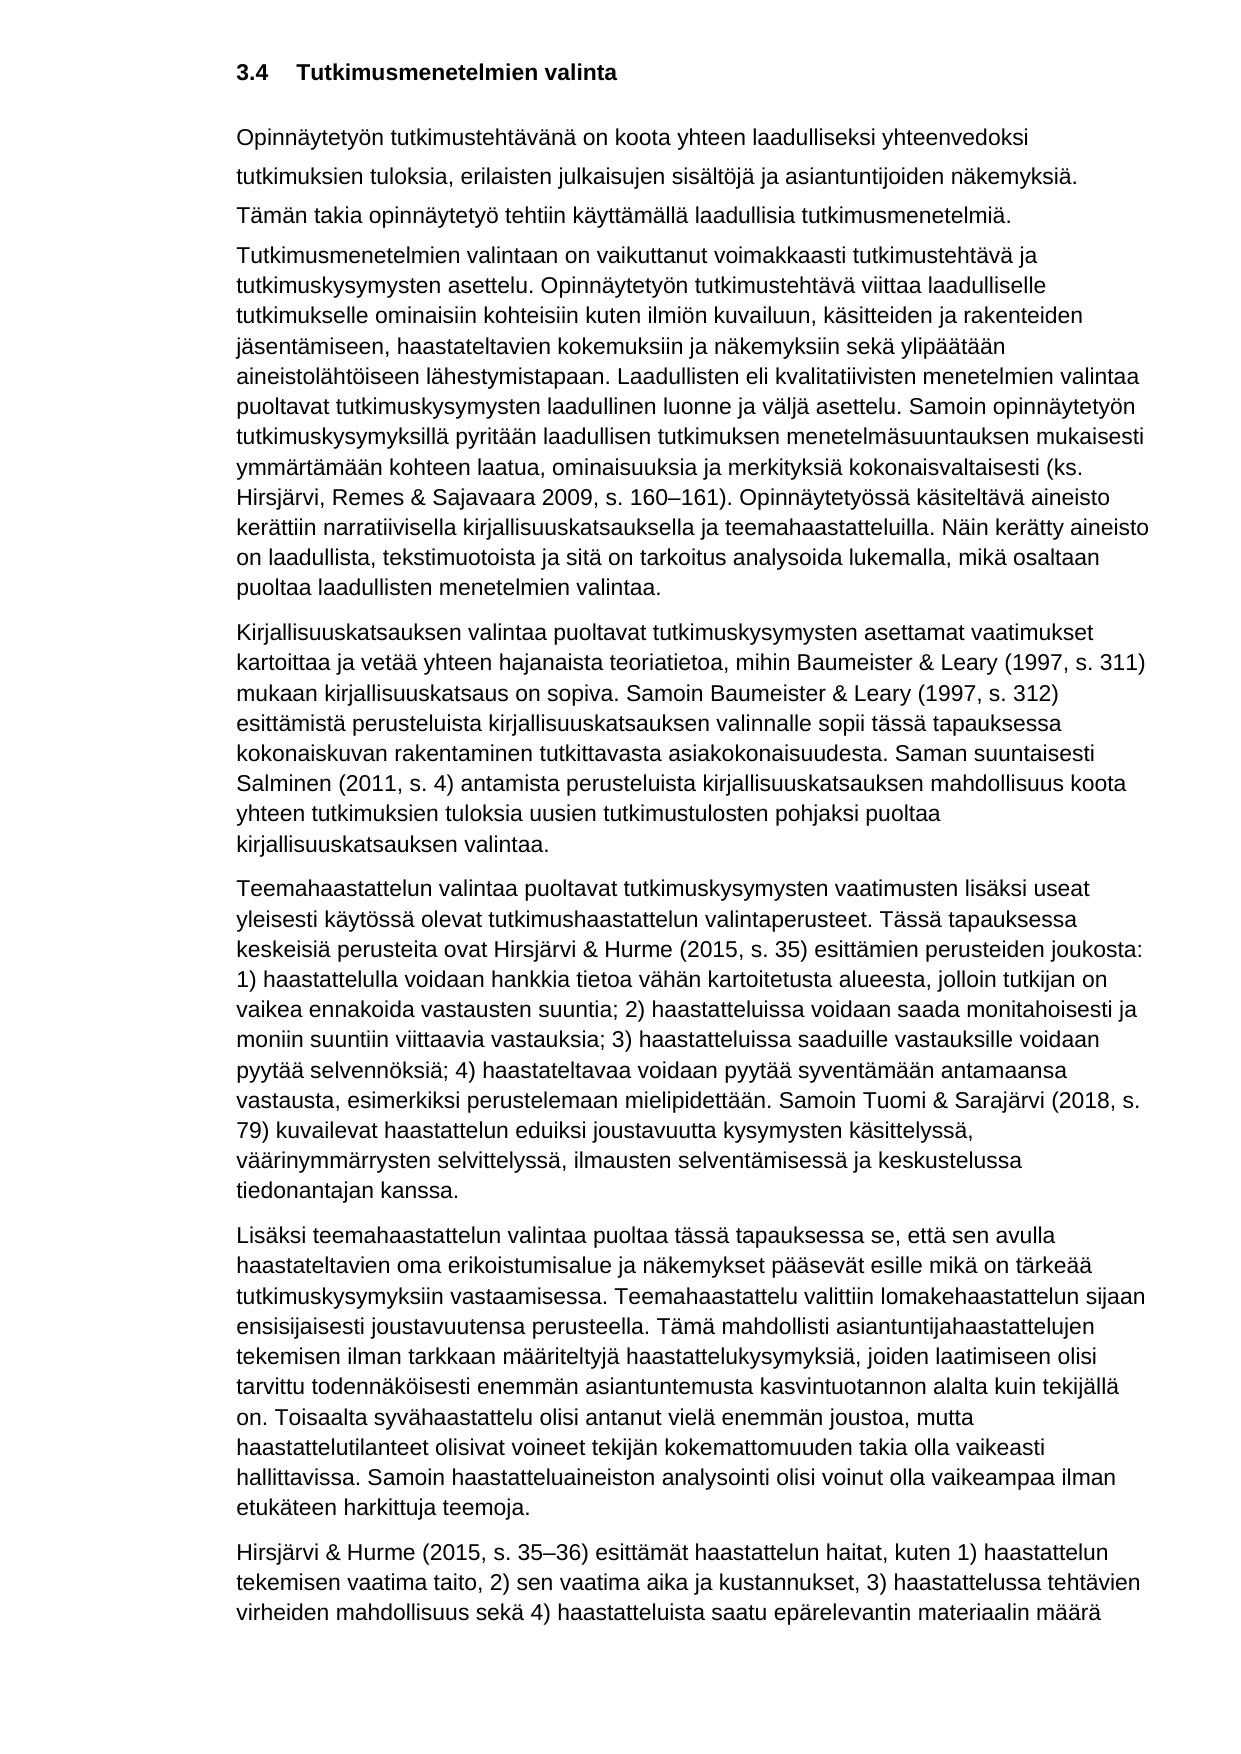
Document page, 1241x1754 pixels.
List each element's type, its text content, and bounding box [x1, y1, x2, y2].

subtitle Tutkimusmenetelmien valinta [236, 59, 1152, 85]
text Lisäksi teemahaastattelun valintaa puoltaa tässä tapauksessa se, että sen avulla haastateltavien oma erikoistumisalue ja näkemykset pääsevät esille mikä on tärkeää tutkimuskysymyksiin vastaamisessa. Teemahaastattelu valittiin lomakehaastattelun sijaan ensisijaisesti joustavuutensa perusteella. Tämä mahdollisti asiantuntijahaastattelujen tekemisen ilman tarkkaan määriteltyjä haastattelukysymyksiä, joiden laatimiseen olisi tarvittu todennäköisesti enemmän asiantuntemusta kasvintuotannon alalta kuin tekijällä on. Toisaalta syvähaastattelu olisi antanut vielä enemmän joustoa, mutta haastattelutilanteet olisivat voineet tekijän kokemattomuuden takia olla vaikeasti hallittavissa. Samoin haastatteluaineiston analysointi olisi voinut olla vaikeampaa ilman etukäteen harkittuja teemoja. [236, 1222, 1152, 1520]
text Teemahaastattelun valintaa puoltavat tutkimuskysymysten vaatimusten lisäksi useat yleisesti käytössä olevat tutkimushaastattelun valintaperusteet. Tässä tapauksessa keskeisiä perusteita ovat Hirsjärvi & Hurme (2015, s. 35) esittämien perusteiden joukosta: 1) haastattelulla voidaan hankkia tietoa vähän kartoitetusta alueesta, jolloin tutkijan on vaikea ennakoida vastausten suuntia; 2) haastatteluissa voidaan saada monitahoisesti ja moniin suuntiin viittaavia vastauksia; 3) haastatteluissa saaduille vastauksille voidaan pyytää selvennöksiä; 4) haastateltavaa voidaan pyytää syventämään antamaansa vastausta, esimerkiksi perustelemaan mielipidettään. Samoin Tuomi & Sarajärvi (2018, s. 79) kuvailevat haastattelun eduiksi joustavuutta kysymysten käsittelyssä, väärinymmärrysten selvittelyssä, ilmausten selventämisessä ja keskustelussa tiedonantajan kanssa. [236, 875, 1152, 1204]
text Tutkimusmenetelmien valintaan on vaikuttanut voimakkaasti tutkimustehtävä ja tutkimuskysymysten asettelu. Opinnäytetyön tutkimustehtävä viittaa laadulliselle tutkimukselle ominaisiin kohteisiin kuten ilmiön kuvailuun, käsitteiden ja rakenteiden jäsentämiseen, haastateltavien kokemuksiin ja näkemyksiin sekä ylipäätään aineistolähtöiseen lähestymistapaan. Laadullisten eli kvalitatiivisten menetelmien valintaa puoltavat tutkimuskysymysten laadullinen luonne ja väljä asettelu. Samoin opinnäytetyön tutkimuskysymyksillä pyritään laadullisen tutkimuksen menetelmäsuuntauksen mukaisesti ymmärtämään kohteen laatua, ominaisuuksia ja merkityksiä kokonaisvaltaisesti (ks. Hirsjärvi, Remes & Sajavaara 2009, s. 160–161). Opinnäytetyössä käsiteltävä aineisto kerättiin narratiivisella kirjallisuuskatsauksella ja teemahaastatteluilla. Näin kerätty aineisto on laadullista, tekstimuotoista ja sitä on tarkoitus analysoida lukemalla, mikä osaltaan puoltaa laadullisten menetelmien valintaa. [236, 242, 1152, 601]
text Kirjallisuuskatsauksen valintaa puoltavat tutkimuskysymysten asettamat vaatimukset kartoittaa ja vetää yhteen hajanaista teoriatietoa, mihin Baumeister & Leary (1997, s. 311) mukaan kirjallisuuskatsaus on sopiva. Samoin Baumeister & Leary (1997, s. 312) esittämistä perusteluista kirjallisuuskatsauksen valinnalle sopii tässä tapauksessa kokonaiskuvan rakentaminen tutkittavasta asiakokonaisuudesta. Saman suuntaisesti Salminen (2011, s. 4) antamista perusteluista kirjallisuuskatsauksen mahdollisuus koota yhteen tutkimuksien tuloksia uusien tutkimustulosten pohjaksi puoltaa kirjallisuuskatsauksen valintaa. [236, 619, 1152, 857]
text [236, 1539, 1152, 1626]
